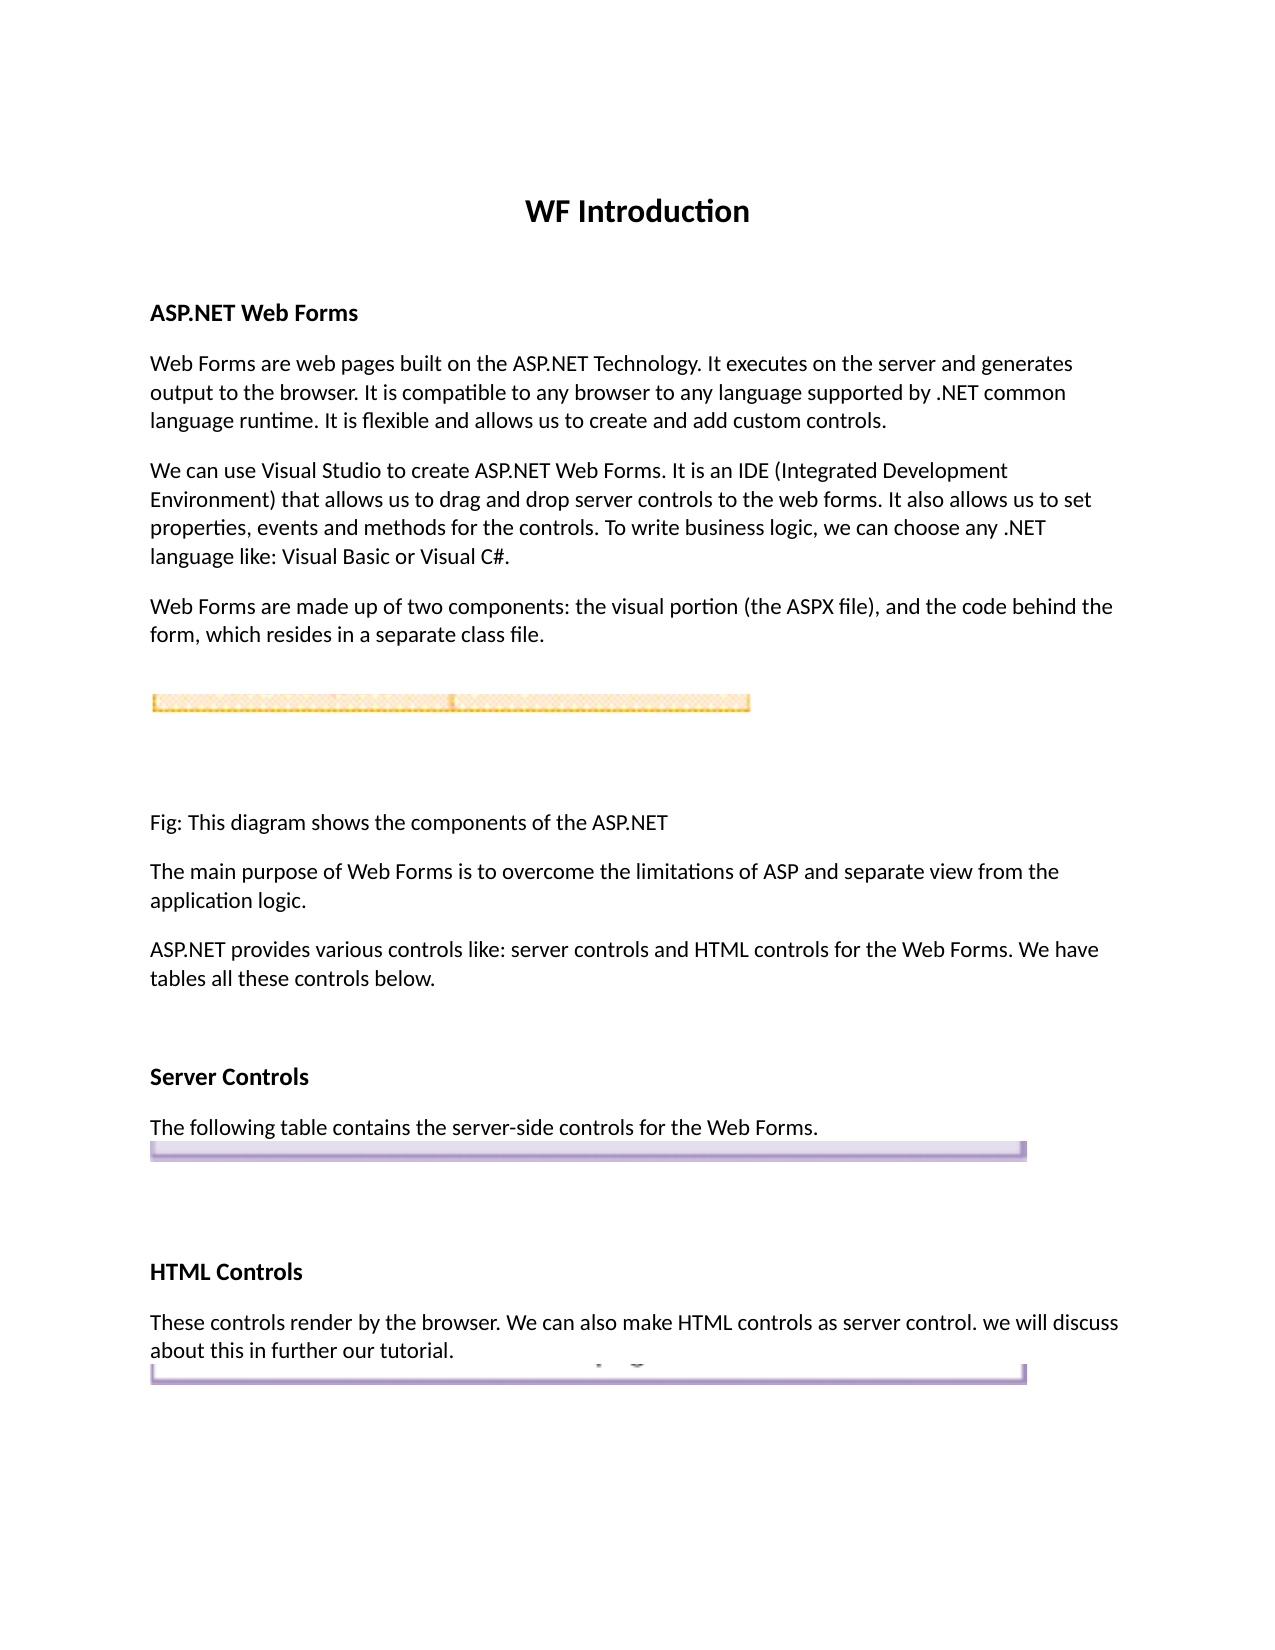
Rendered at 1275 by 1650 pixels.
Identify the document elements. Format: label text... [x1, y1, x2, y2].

text We can use Visual Studio to create ASP.NET Web Forms. It is an IDE (Integrated Development Environment) that allows us to drag and drop server controls to the web forms. It also allows us to set properties, events and methods for the controls. To write business logic, we can choose any .NET language like: Visual Basic or Visual C#. [150, 455, 1125, 570]
text WF Introduction [150, 199, 1125, 228]
text HTML Controls [150, 1257, 1125, 1286]
text The following table contains the server-side controls for the Web Forms. [150, 1112, 1125, 1141]
text Fig: This diagram shows the components of the ASP.NET [150, 807, 1125, 836]
text ASP.NET Web Forms [150, 299, 1125, 327]
text These controls render by the browser. We can also make HTML controls as server control. we will discuss about this in further our tutorial. [150, 1307, 1125, 1364]
text Web Forms are web pages built on the ASP.NET Technology. It executes on the server and generates output to the browser. It is compatible to any browser to any language supported by .NET common language runtime. It is flexible and allows us to create and add custom controls. [150, 348, 1125, 434]
text Web Forms are made up of two components: the visual portion (the ASPX file), and the code behind the form, which resides in a separate class file. [150, 591, 1125, 649]
text Server Controls [150, 1063, 1125, 1092]
text The main purpose of Web Forms is to overcome the limitations of ASP and separate view from the application logic. [150, 857, 1125, 914]
text ASP.NET provides various controls like: server controls and HTML controls for the Web Forms. We have tables all these controls below. [150, 935, 1125, 992]
